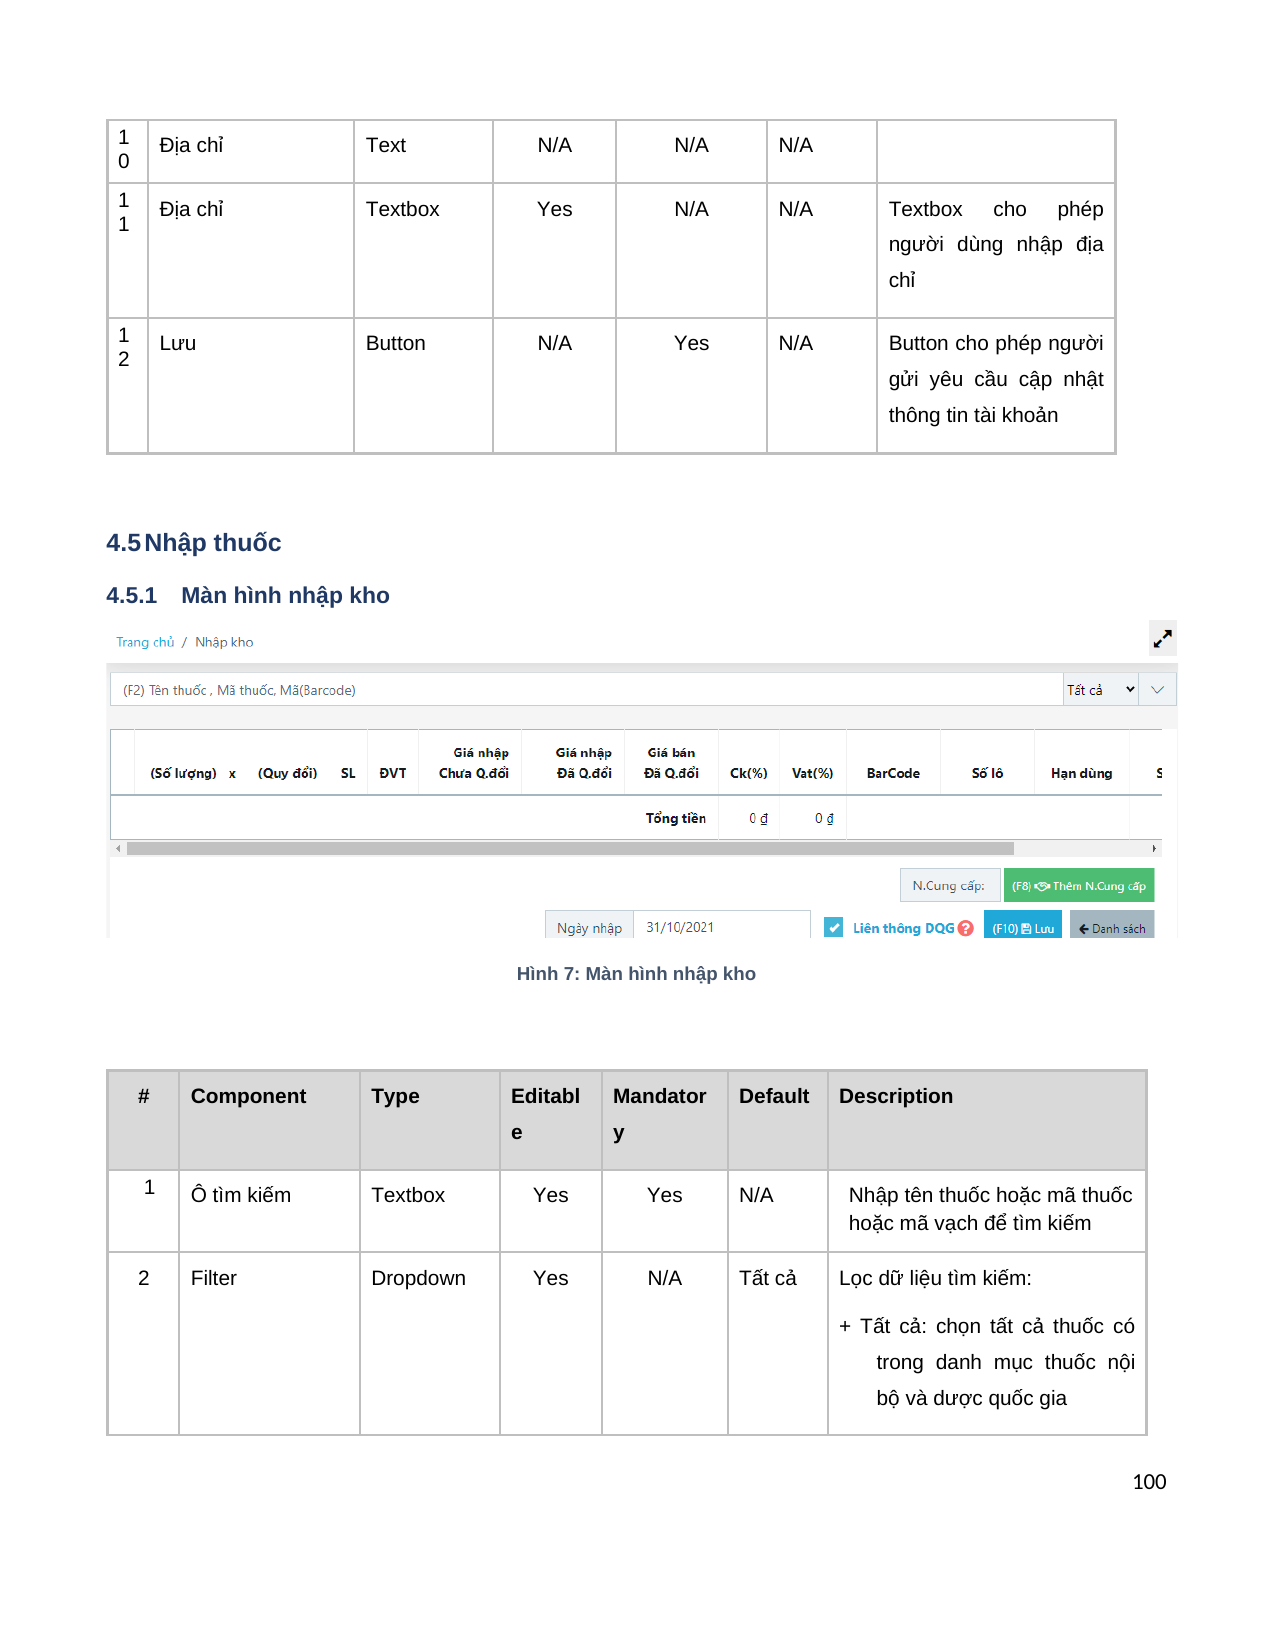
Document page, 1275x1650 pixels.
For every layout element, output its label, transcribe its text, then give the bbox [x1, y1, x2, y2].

table_cell N/A [617, 184, 766, 317]
table_cell Địa chỉ [149, 121, 353, 182]
table_cell Yes [501, 1171, 601, 1251]
table_header Editable [501, 1072, 601, 1169]
table_cell Nhập tên thuốc hoặc mã thuốc hoặc mã vạch để tìm kiếm [829, 1171, 1145, 1251]
table_header Component [180, 1072, 359, 1169]
table_cell Yes [617, 319, 766, 452]
table_cell Tất cả [729, 1253, 827, 1434]
table_cell 10 [109, 121, 147, 182]
table_cell 12 [109, 319, 147, 452]
table_cell Địa chỉ [149, 184, 353, 317]
table_cell N/A [617, 121, 766, 182]
table_cell Dropdown [361, 1253, 499, 1434]
table_cell N/A [768, 319, 876, 452]
table_header Type [361, 1072, 499, 1169]
table_header Mandatory [603, 1072, 727, 1169]
table_cell Textbox [355, 184, 492, 317]
table_cell 2 [109, 1253, 178, 1434]
table_cell N/A [768, 121, 876, 182]
table_cell 11 [109, 184, 147, 317]
table_cell N/A [603, 1253, 727, 1434]
table_cell Text [355, 121, 492, 182]
picture [106, 620, 1179, 938]
table_cell Filter [180, 1253, 359, 1434]
table_cell Yes [494, 184, 615, 317]
table_cell Button [355, 319, 492, 452]
table_cell Yes [603, 1171, 727, 1251]
table_cell N/A [768, 184, 876, 317]
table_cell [829, 1253, 1145, 1434]
table_cell Button cho phép người gửi yêu cầu cập nhật thông tin tài khoản [878, 319, 1114, 452]
table_cell Lưu [149, 319, 353, 452]
table_header Default [729, 1072, 827, 1169]
table_cell N/A [729, 1171, 827, 1251]
table_cell Textbox [361, 1171, 499, 1251]
table_cell 1 [109, 1171, 178, 1251]
table_cell [878, 121, 1114, 182]
subtitle Nhập thuốc [106, 528, 1167, 557]
table_cell N/A [494, 319, 615, 452]
table_header # [109, 1072, 178, 1169]
text Hình 7: Màn hình nhập kho [106, 962, 1167, 984]
table_cell Yes [501, 1253, 601, 1434]
table_cell Textbox cho phép người dùng nhập địa chỉ [878, 184, 1114, 317]
table_cell Ô tìm kiếm [180, 1171, 359, 1251]
subtitle Màn hình nhập kho [106, 582, 1167, 608]
table_cell N/A [494, 121, 615, 182]
table_header Description [829, 1072, 1145, 1169]
